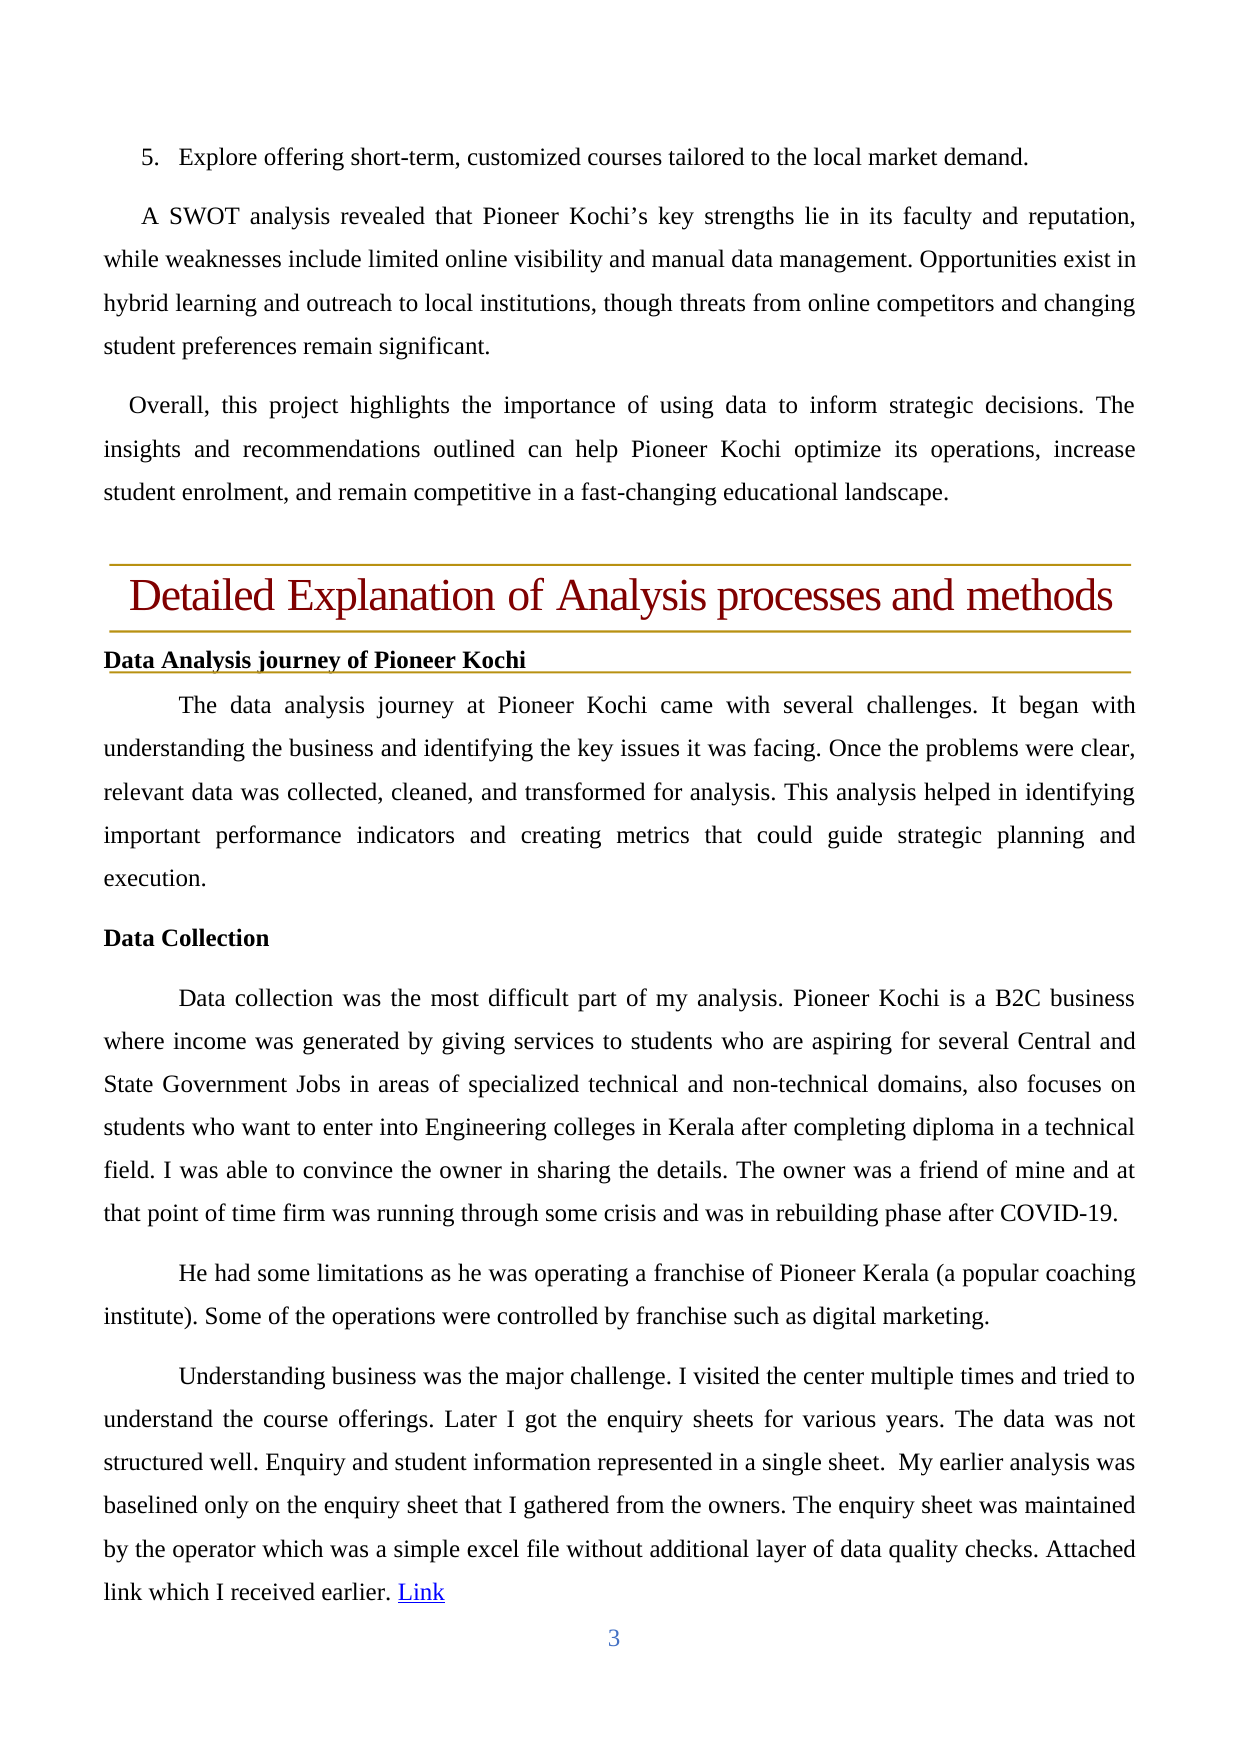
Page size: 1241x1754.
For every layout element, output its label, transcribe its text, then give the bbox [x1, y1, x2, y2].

text Understanding business was the major challenge. I visited the center multiple times and tried to understand the course offerings. Later I got the enquiry sheets for various years. The data was not structured well. Enquiry and student information represented in a single sheet. My earlier analysis was baselined only on the enquiry sheet that I gathered from the owners. The enquiry sheet was maintained by the operator which was a simple excel file without additional layer of data quality checks. Attached link which I received earlier. Link [103, 1361, 1137, 1606]
subtitle Detailed Explanation of Analysis processes and methods [129, 563, 1137, 621]
text He had some limitations as he was operating a franchise of Pioneer Kerala (a popular coaching institute). Some of the operations were controlled by franchise such as digital marketing. [103, 1258, 1137, 1330]
text Overall, this project highlights the importance of using data to inform strategic decisions. The insights and recommendations outlined can help Pioneer Kochi optimize its operations, increase student enrolment, and remain competitive in a fast-changing educational landscape. [103, 391, 1137, 506]
text Data Collection [103, 923, 1137, 951]
list Explore offering short-term, customized courses tailored to the local market demand. [141, 142, 1137, 170]
text Data Analysis journey of Pioneer Kochi [103, 645, 1137, 673]
text A SWOT analysis revealed that Pioneer Kochi’s key strengths lie in its faculty and reputation, while weaknesses include limited online visibility and manual data management. Opportunities exist in hybrid learning and outreach to local institutions, though threats from online competitors and changing student preferences remain significant. [103, 201, 1137, 359]
text The data analysis journey at Pioneer Kochi came with several challenges. It began with understanding the business and identifying the key issues it was facing. Once the problems were clear, relevant data was collected, cleaned, and transformed for analysis. This analysis helped in identifying important performance indicators and creating metrics that could guide strategic planning and execution. [103, 690, 1137, 892]
text Data collection was the most difficult part of my analysis. Pioneer Kochi is a B2C business where income was generated by giving services to students who are aspiring for several Central and State Government Jobs in areas of specialized technical and non-technical domains, also focuses on students who want to enter into Engineering colleges in Kerala after completing diploma in a technical field. I was able to convince the owner in sharing the details. The owner was a friend of mine and at that point of time firm was running through some crisis and was in rebuilding phase after COVID-19. [103, 983, 1137, 1227]
